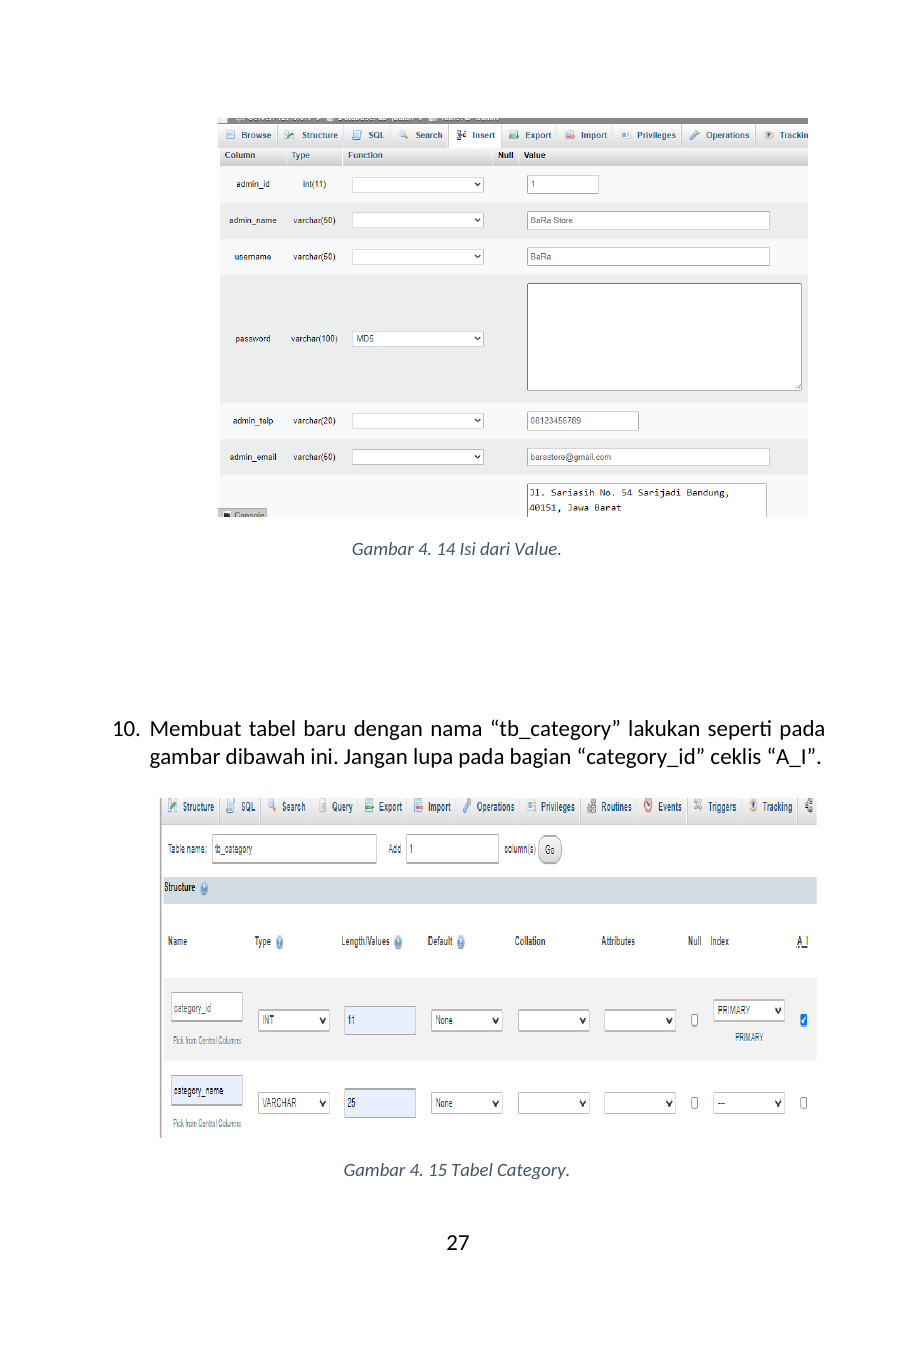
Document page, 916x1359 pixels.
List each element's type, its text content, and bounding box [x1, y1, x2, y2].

text Gambar 4. 14 Isi dari Value. [89, 537, 827, 560]
picture [217, 118, 808, 517]
text Gambar 4. 15 Tabel Category. [89, 1158, 827, 1181]
picture [159, 798, 817, 1138]
list Membuat tabel baru dengan nama “tb_category” lakukan seperti pada gambar dibawah ini. Jangan lupa pada bagian “category_id” ceklis “A_I”. [112, 714, 827, 770]
